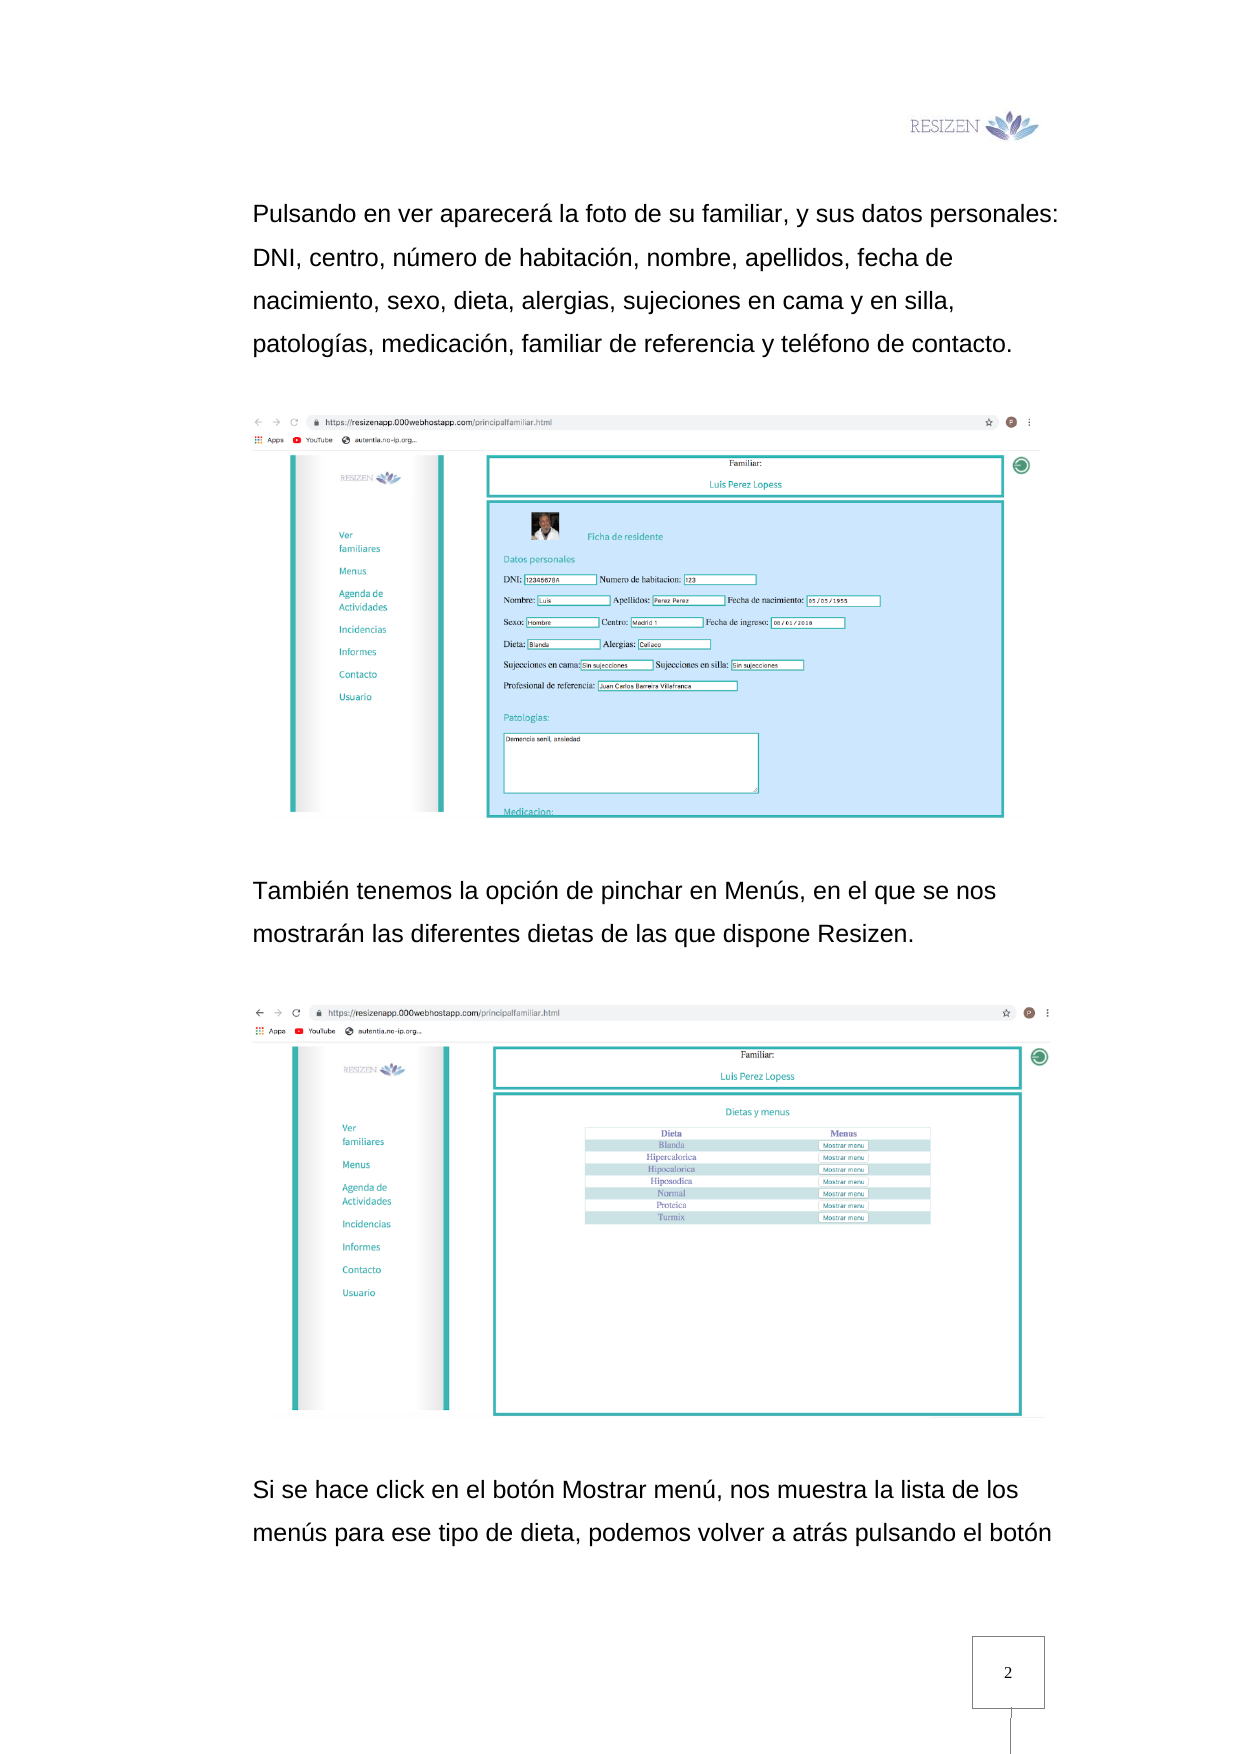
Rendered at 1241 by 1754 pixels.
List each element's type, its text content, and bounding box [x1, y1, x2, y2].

picture [252, 1005, 1050, 1418]
text Pulsando en ver aparecerá la foto de su familiar, y sus datos personales: DNI, centro, número de habitación, nombre, apellidos, fecha de nacimiento, sexo, dieta, alergias, sujeciones en cama y en silla, patologías, medicación, familiar de referencia y teléfono de contacto. [252, 199, 1063, 357]
text También tenemos la opción de pinchar en Menús, en el que se nos mostrarán las diferentes dietas de las que dispone Resizen. [252, 876, 1063, 947]
picture [252, 415, 1040, 819]
picture [886, 73, 1064, 171]
